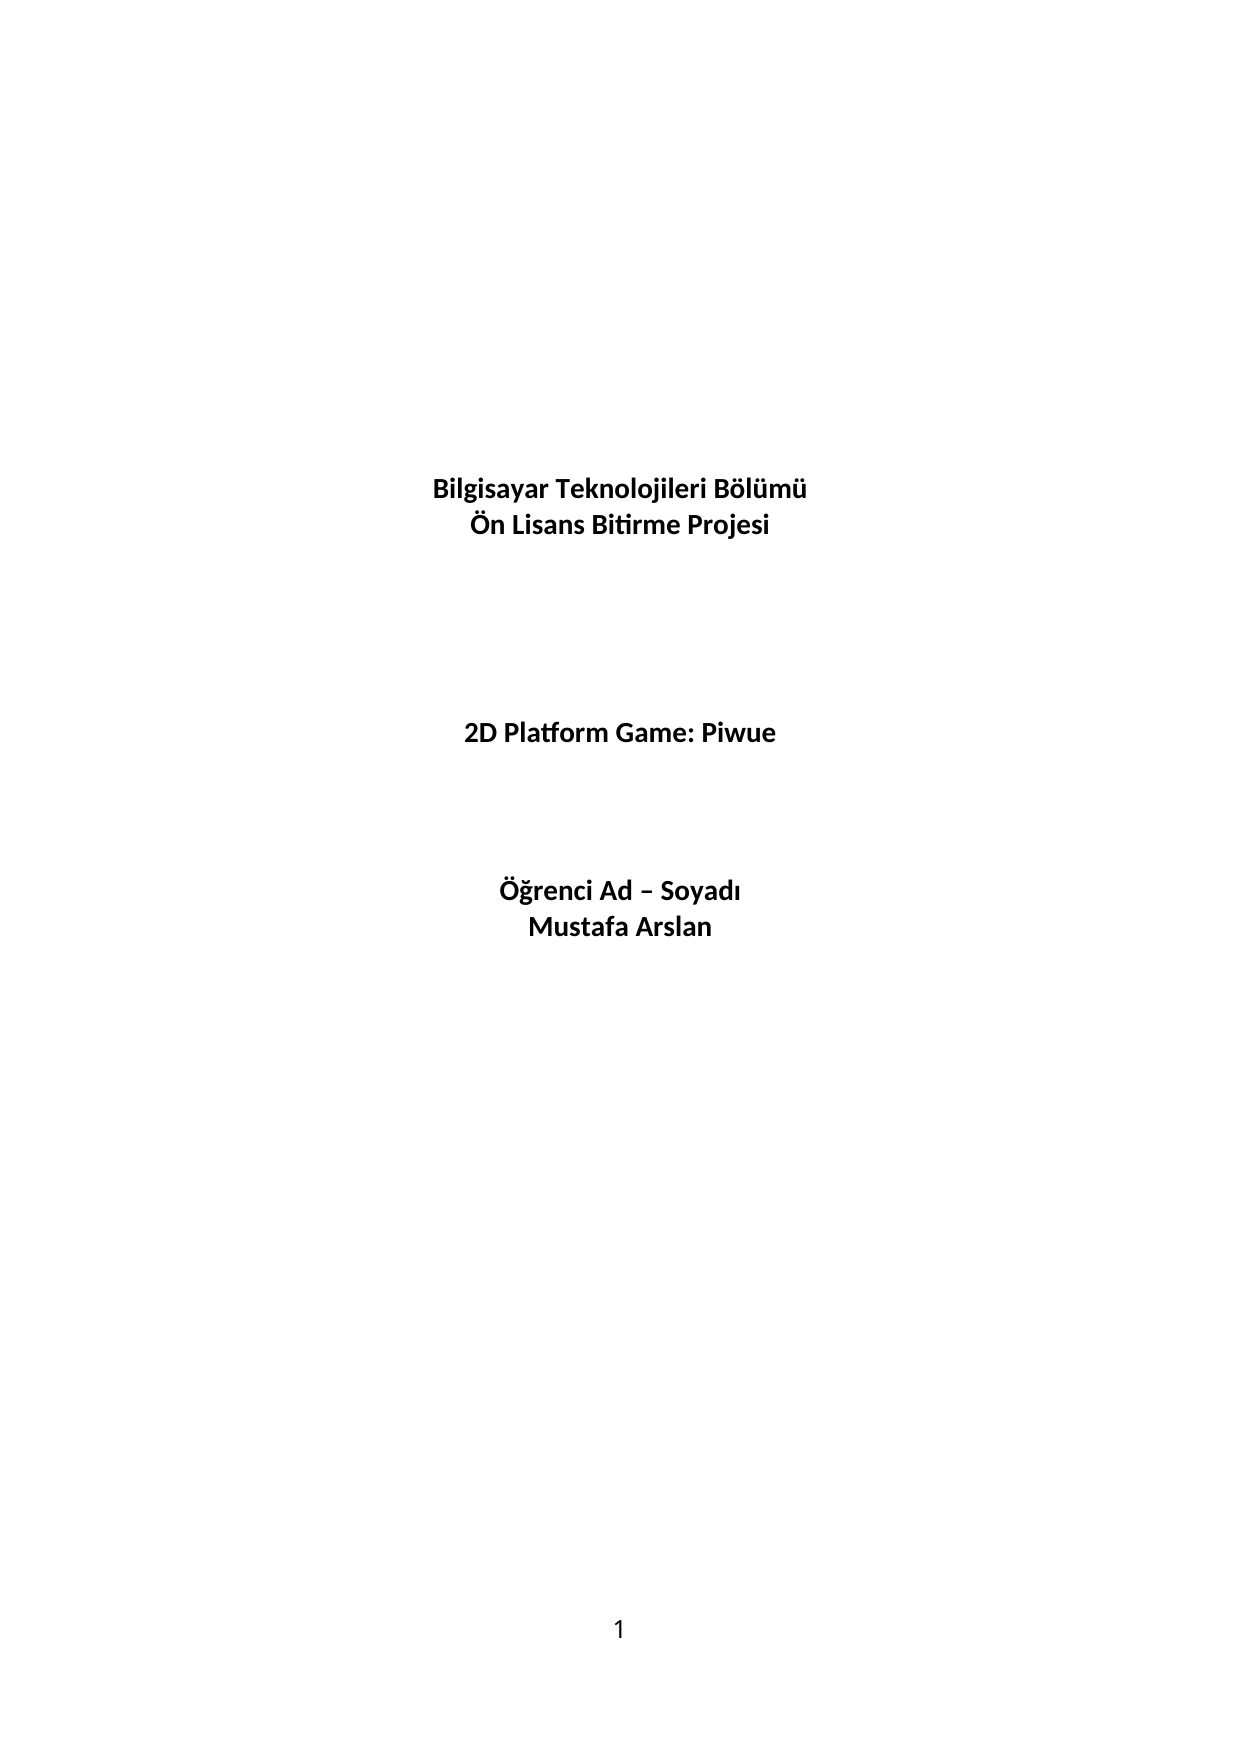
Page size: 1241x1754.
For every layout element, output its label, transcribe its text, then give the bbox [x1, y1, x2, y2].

text Mustafa Arslan [150, 908, 1090, 943]
text Ön Lisans Bitirme Projesi [150, 506, 1090, 541]
text 2D Platform Game: Piwue [150, 714, 1090, 750]
text Bilgisayar Teknolojileri Bölümü [150, 470, 1090, 506]
text Öğrenci Ad – Soyadı [150, 872, 1090, 908]
